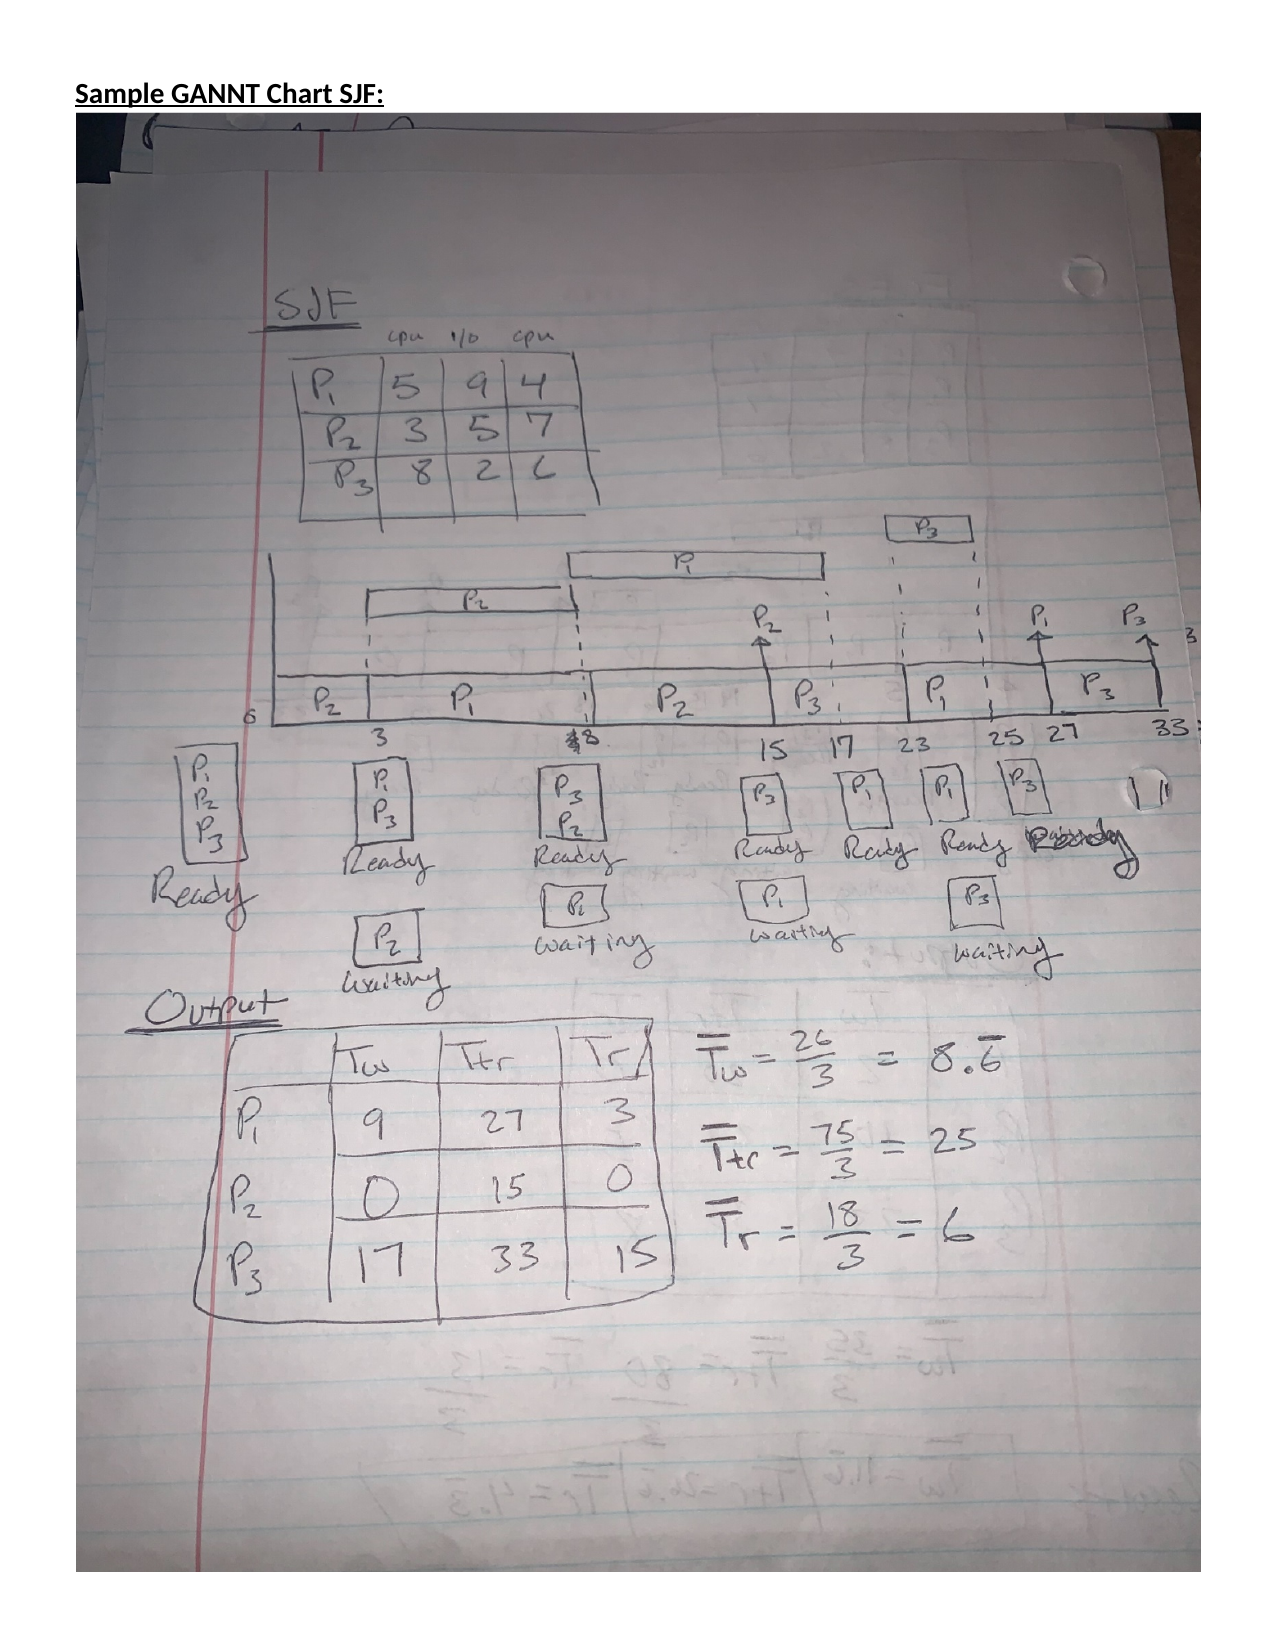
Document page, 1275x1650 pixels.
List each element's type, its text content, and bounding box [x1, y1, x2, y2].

picture [77, 114, 1201, 1571]
text Sample GANNT Chart SJF: [75, 75, 1200, 111]
